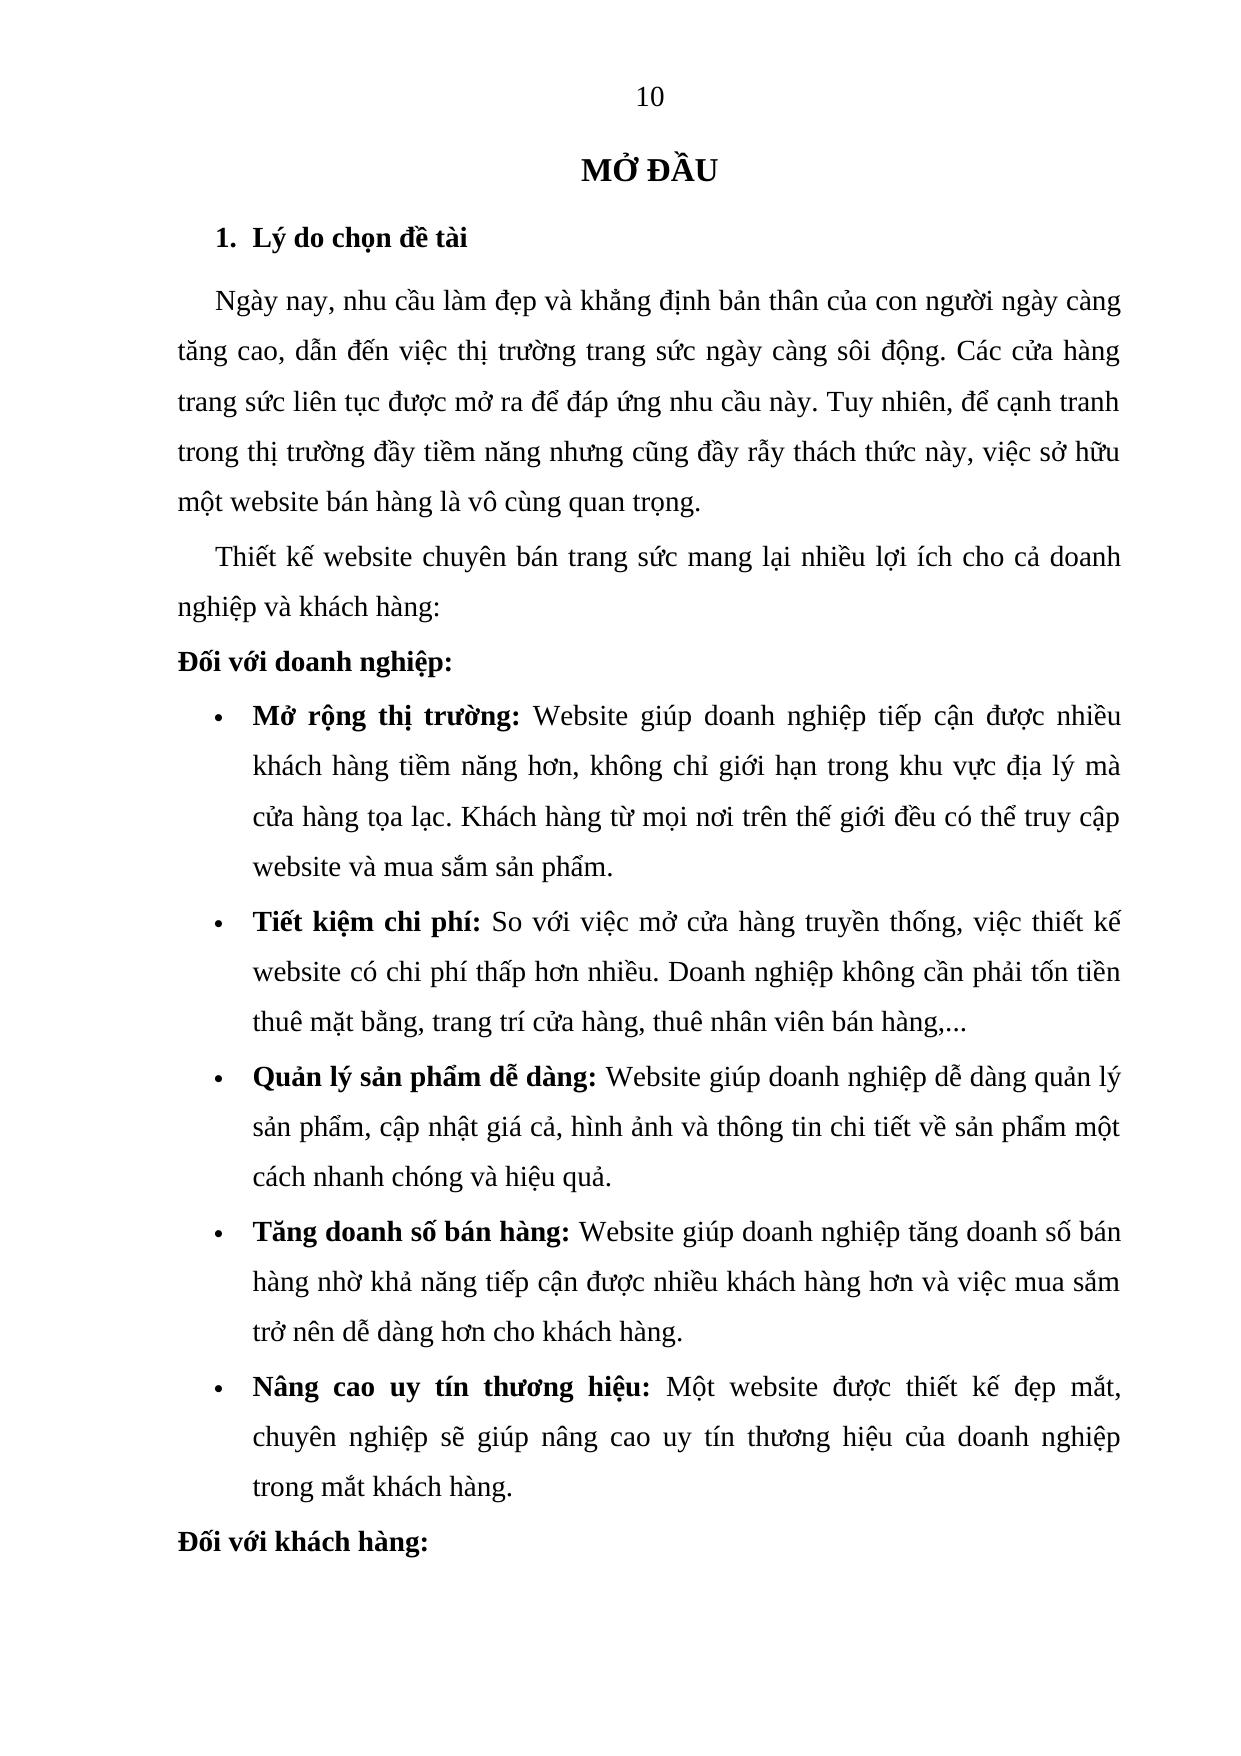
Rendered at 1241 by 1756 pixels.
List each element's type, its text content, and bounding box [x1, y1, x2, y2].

subtitle MỞ ĐẦU [177, 150, 1122, 189]
list Quản lý sản phẩm dễ dàng: Website giúp doanh nghiệp dễ dàng quản lý sản phẩm, cập nhật giá cả, hình ảnh và thông tin chi tiết về sản phẩm một cách nhanh chóng và hiệu quả. [215, 1059, 1122, 1193]
text Đối với khách hàng: [177, 1524, 1122, 1558]
text Thiết kế website chuyên bán trang sức mang lại nhiều lợi ích cho cả doanh nghiệp và khách hàng: [177, 539, 1122, 623]
subtitle Lý do chọn đề tài [215, 220, 1122, 254]
list Tiết kiệm chi phí: So với việc mở cửa hàng truyền thống, việc thiết kế website có chi phí thấp hơn nhiều. Doanh nghiệp không cần phải tốn tiền thuê mặt bằng, trang trí cửa hàng, thuê nhân viên bán hàng,... [215, 904, 1122, 1038]
list Nâng cao uy tín thương hiệu: Một website được thiết kế đẹp mắt, chuyên nghiệp sẽ giúp nâng cao uy tín thương hiệu của doanh nghiệp trong mắt khách hàng. [215, 1369, 1122, 1503]
text Đối với doanh nghiệp: [177, 644, 1122, 677]
list Mở rộng thị trường: Website giúp doanh nghiệp tiếp cận được nhiều khách hàng tiềm năng hơn, không chỉ giới hạn trong khu vực địa lý mà cửa hàng tọa lạc. Khách hàng từ mọi nơi trên thế giới đều có thể truy cập website và mua sắm sản phẩm. [215, 698, 1122, 883]
text Ngày nay, nhu cầu làm đẹp và khẳng định bản thân của con người ngày càng tăng cao, dẫn đến việc thị trường trang sức ngày càng sôi động. Các cửa hàng trang sức liên tục được mở ra để đáp ứng nhu cầu này. Tuy nhiên, để cạnh tranh trong thị trường đầy tiềm năng nhưng cũng đầy rẫy thách thức này, việc sở hữu một website bán hàng là vô cùng quan trọng. [177, 283, 1122, 518]
list Tăng doanh số bán hàng: Website giúp doanh nghiệp tăng doanh số bán hàng nhờ khả năng tiếp cận được nhiều khách hàng hơn và việc mua sắm trở nên dễ dàng hơn cho khách hàng. [215, 1214, 1122, 1348]
